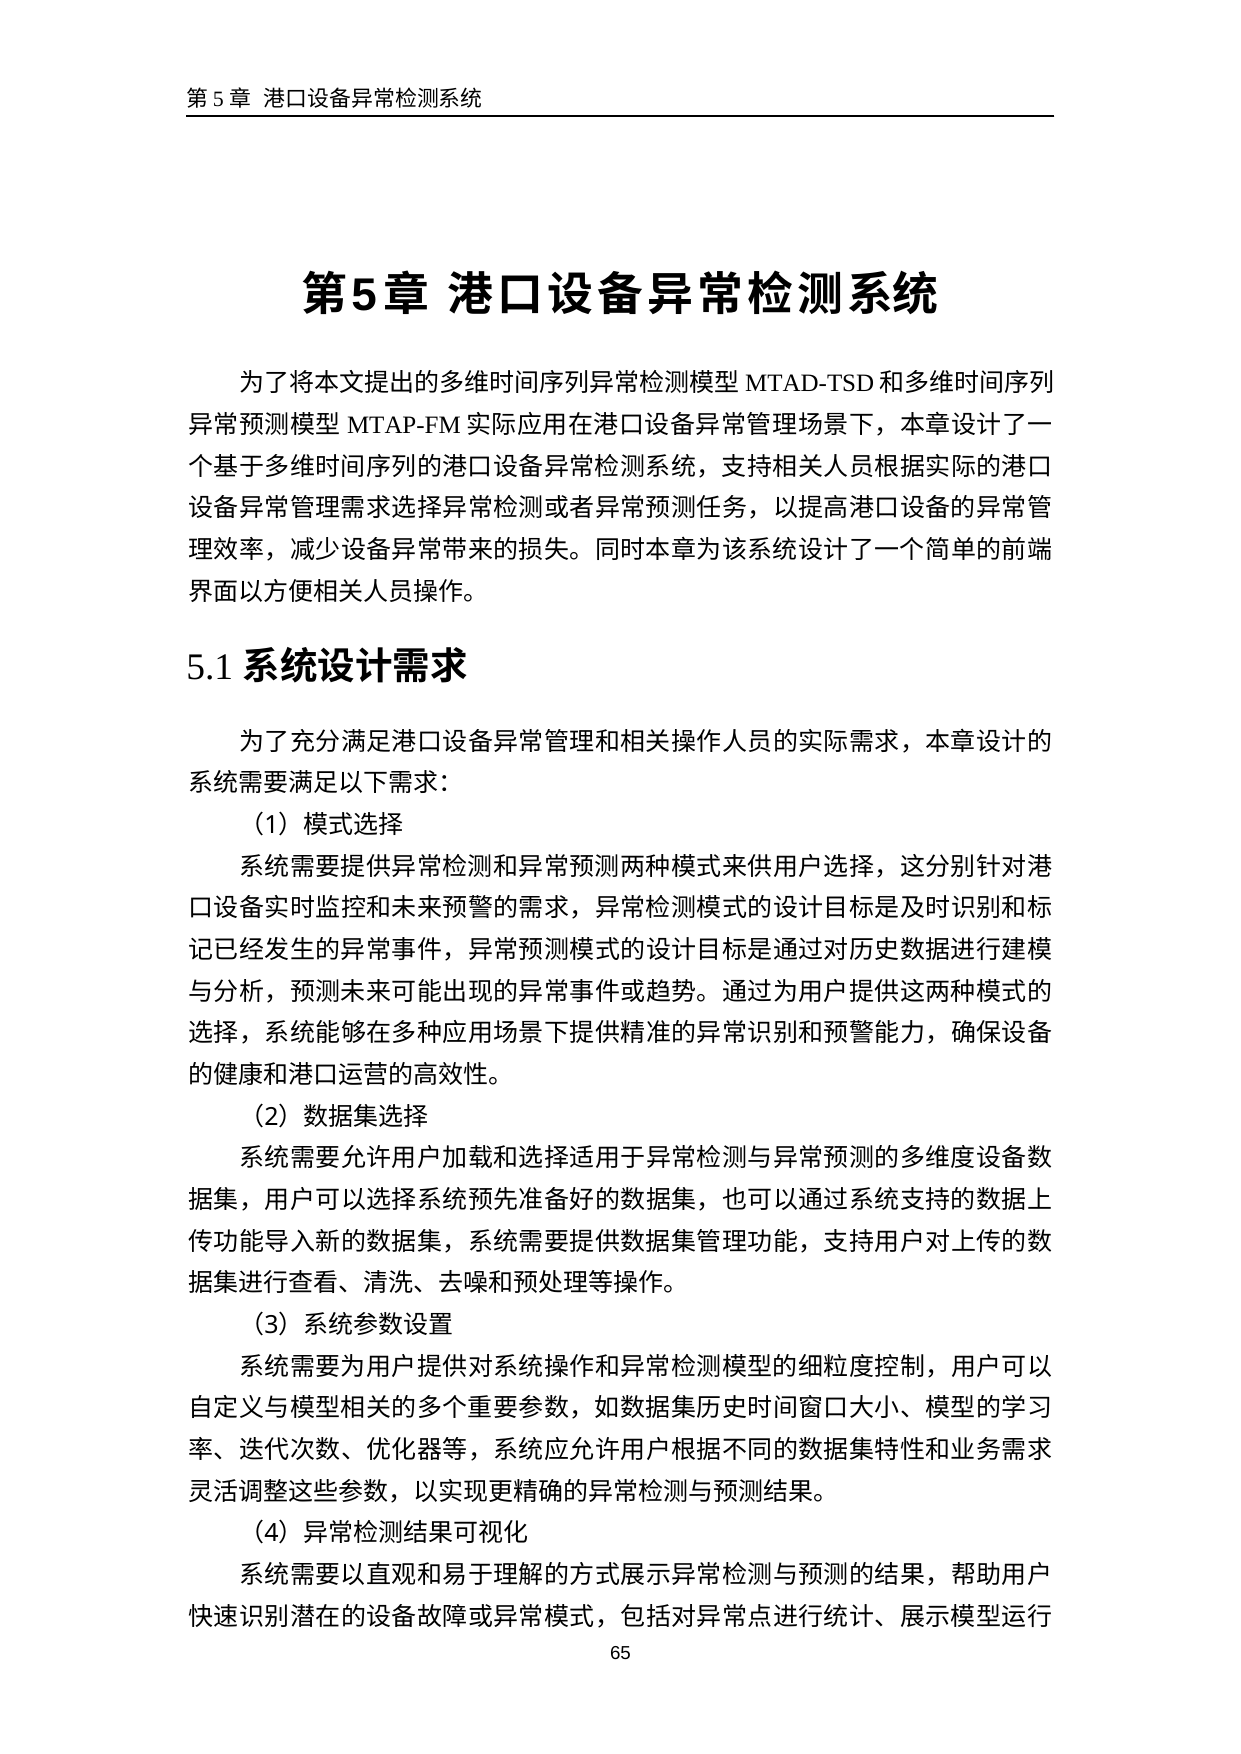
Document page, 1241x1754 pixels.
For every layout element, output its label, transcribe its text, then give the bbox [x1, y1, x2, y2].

text （2）数据集选择 [188, 1092, 1054, 1133]
subtitle 港口设备异常检测系统 [186, 258, 1054, 324]
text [188, 1550, 1054, 1633]
text （3）系统参数设置 [188, 1300, 1054, 1342]
text 为了将本文提出的多维时间序列异常检测模型MTAD-TSD和多维时间序列异常预测模型MTAP-FM实际应用在港口设备异常管理场景下，本章设计了一个基于多维时间序列的港口设备异常检测系统，支持相关人员根据实际的港口设备异常管理需求选择异常检测或者异常预测任务，以提高港口设备的异常管理效率，减少设备异常带来的损失。同时本章为该系统设计了一个简单的前端界面以方便相关人员操作。 [188, 358, 1054, 608]
text 系统需要提供异常检测和异常预测两种模式来供用户选择，这分别针对港口设备实时监控和未来预警的需求，异常检测模式的设计目标是及时识别和标记已经发生的异常事件，异常预测模式的设计目标是通过对历史数据进行建模与分析，预测未来可能出现的异常事件或趋势。通过为用户提供这两种模式的选择，系统能够在多种应用场景下提供精准的异常识别和预警能力，确保设备的健康和港口运营的高效性。 [188, 842, 1054, 1092]
text 系统需要允许用户加载和选择适用于异常检测与异常预测的多维度设备数据集，用户可以选择系统预先准备好的数据集，也可以通过系统支持的数据上传功能导入新的数据集，系统需要提供数据集管理功能，支持用户对上传的数据集进行查看、清洗、去噪和预处理等操作。 [188, 1133, 1054, 1300]
text （4）异常检测结果可视化 [188, 1508, 1054, 1550]
text （1）模式选择 [188, 800, 1054, 842]
subtitle 系统设计需求 [186, 636, 1054, 690]
text 系统需要为用户提供对系统操作和异常检测模型的细粒度控制，用户可以自定义与模型相关的多个重要参数，如数据集历史时间窗口大小、模型的学习率、迭代次数、优化器等，系统应允许用户根据不同的数据集特性和业务需求灵活调整这些参数，以实现更精确的异常检测与预测结果。 [188, 1342, 1054, 1508]
text 为了充分满足港口设备异常管理和相关操作人员的实际需求，本章设计的系统需要满足以下需求： [188, 717, 1054, 800]
